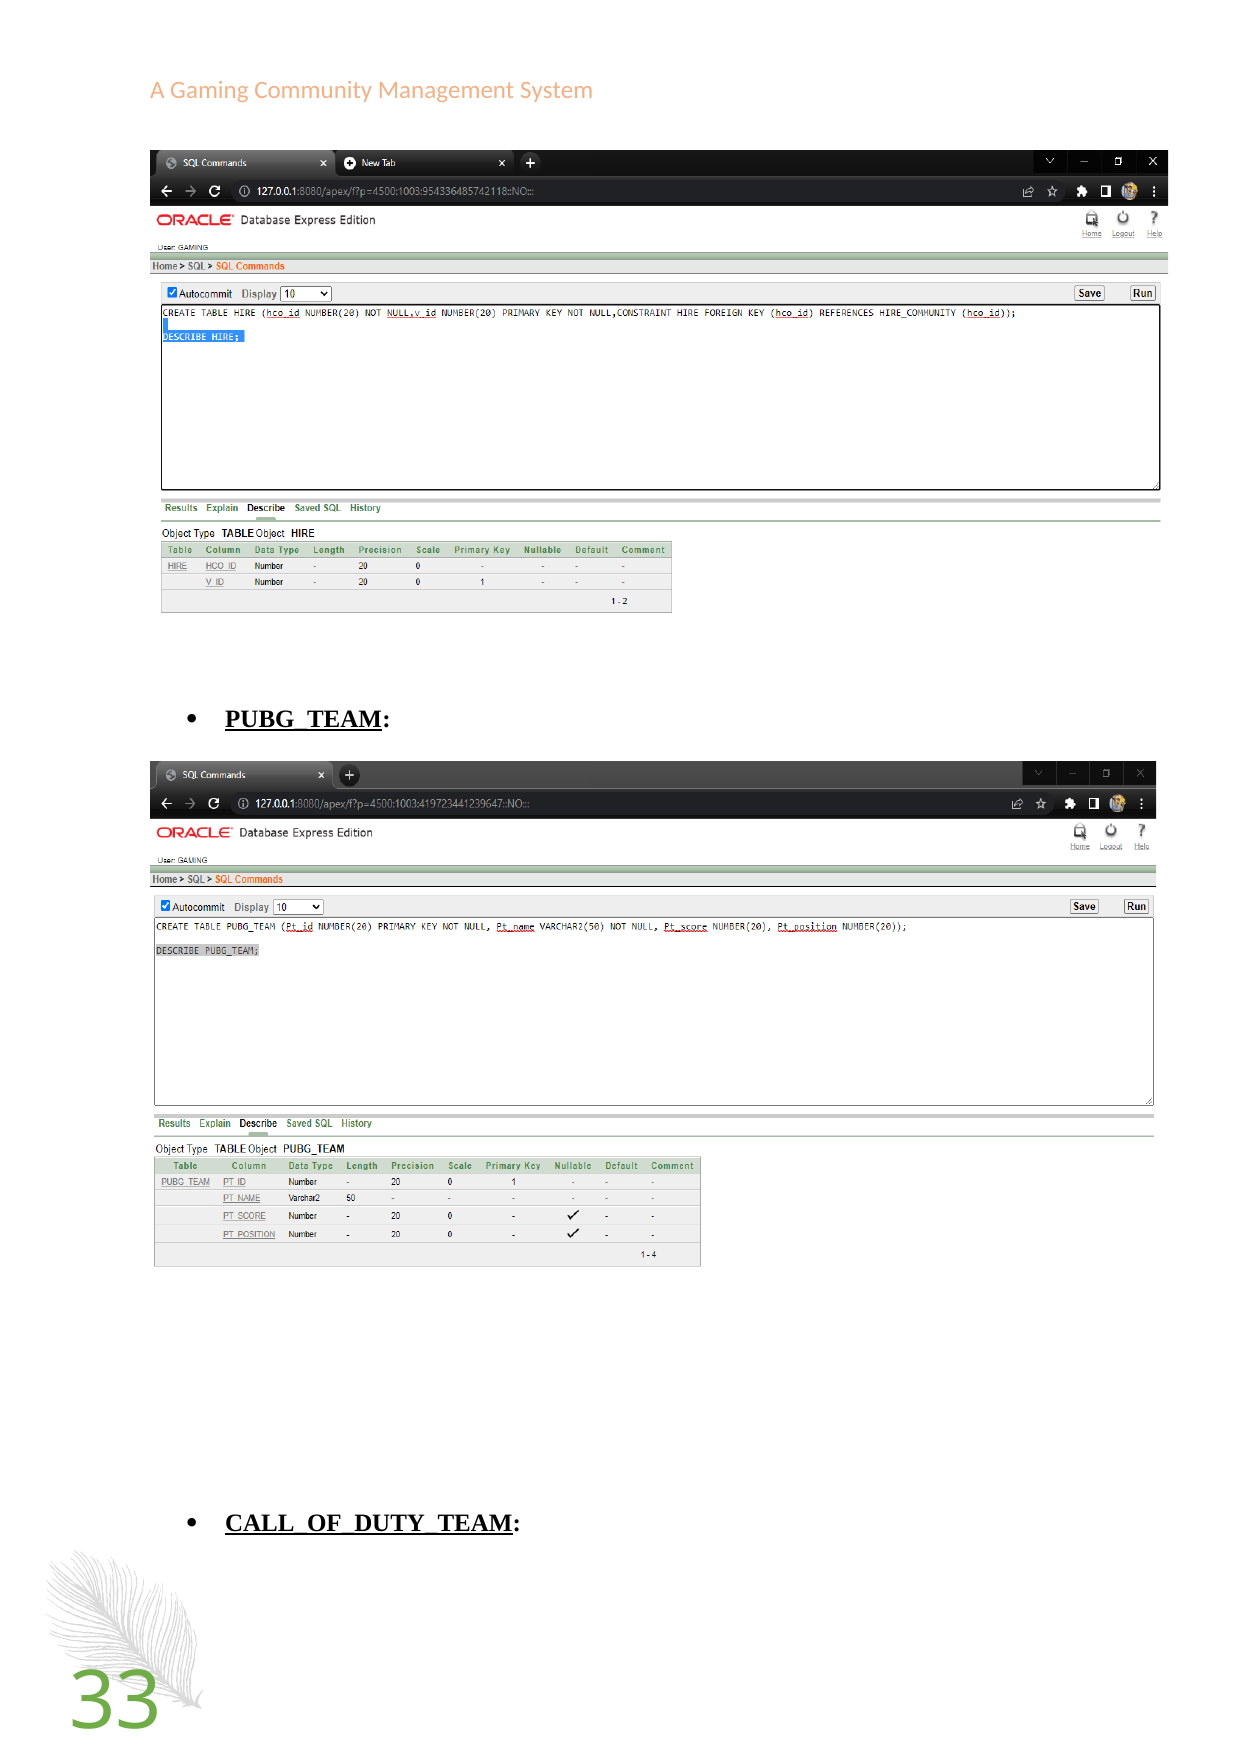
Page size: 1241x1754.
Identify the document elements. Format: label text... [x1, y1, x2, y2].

list CALL_OF_DUTY_TEAM: [187, 1508, 1090, 1537]
list PUBG_TEAM: [187, 704, 1090, 733]
picture [150, 761, 1157, 1279]
picture [150, 150, 1169, 619]
